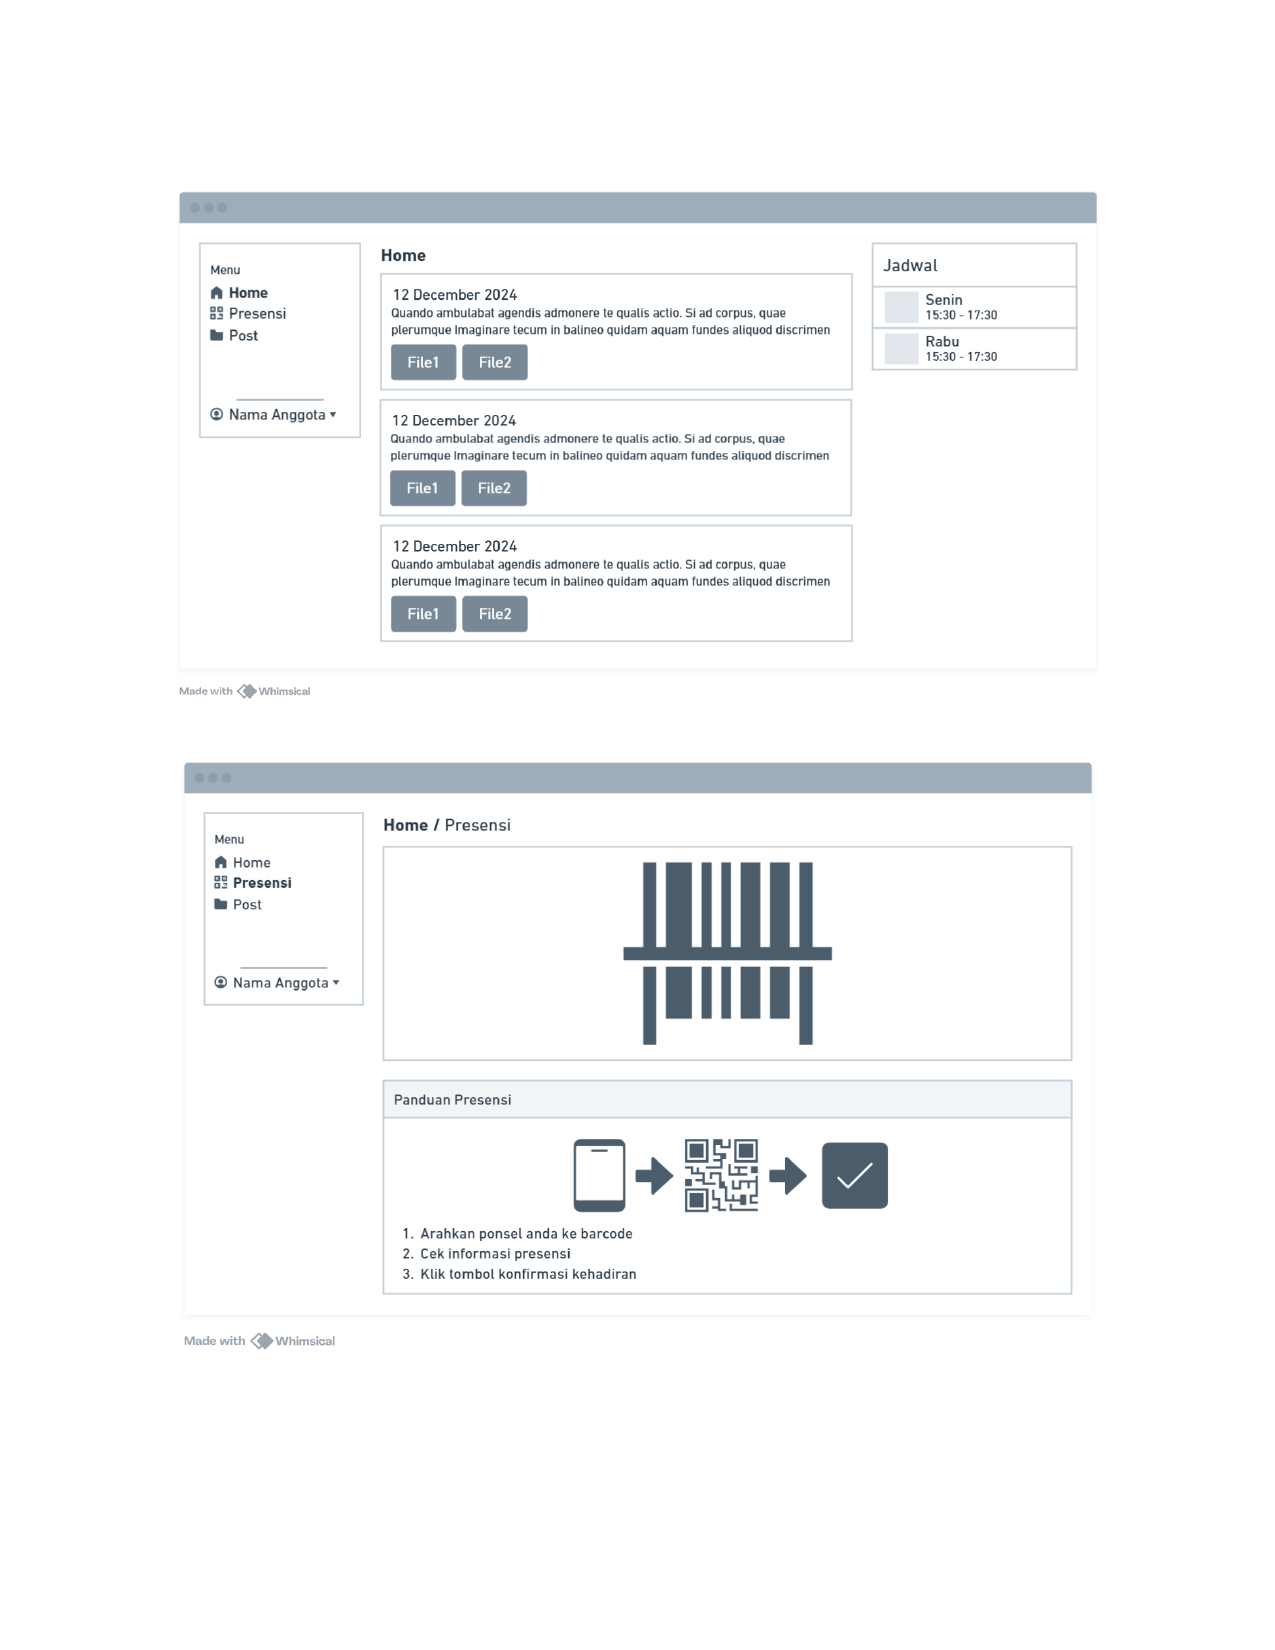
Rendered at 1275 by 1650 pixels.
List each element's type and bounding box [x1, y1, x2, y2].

picture [150, 715, 1125, 1366]
picture [150, 150, 1125, 713]
